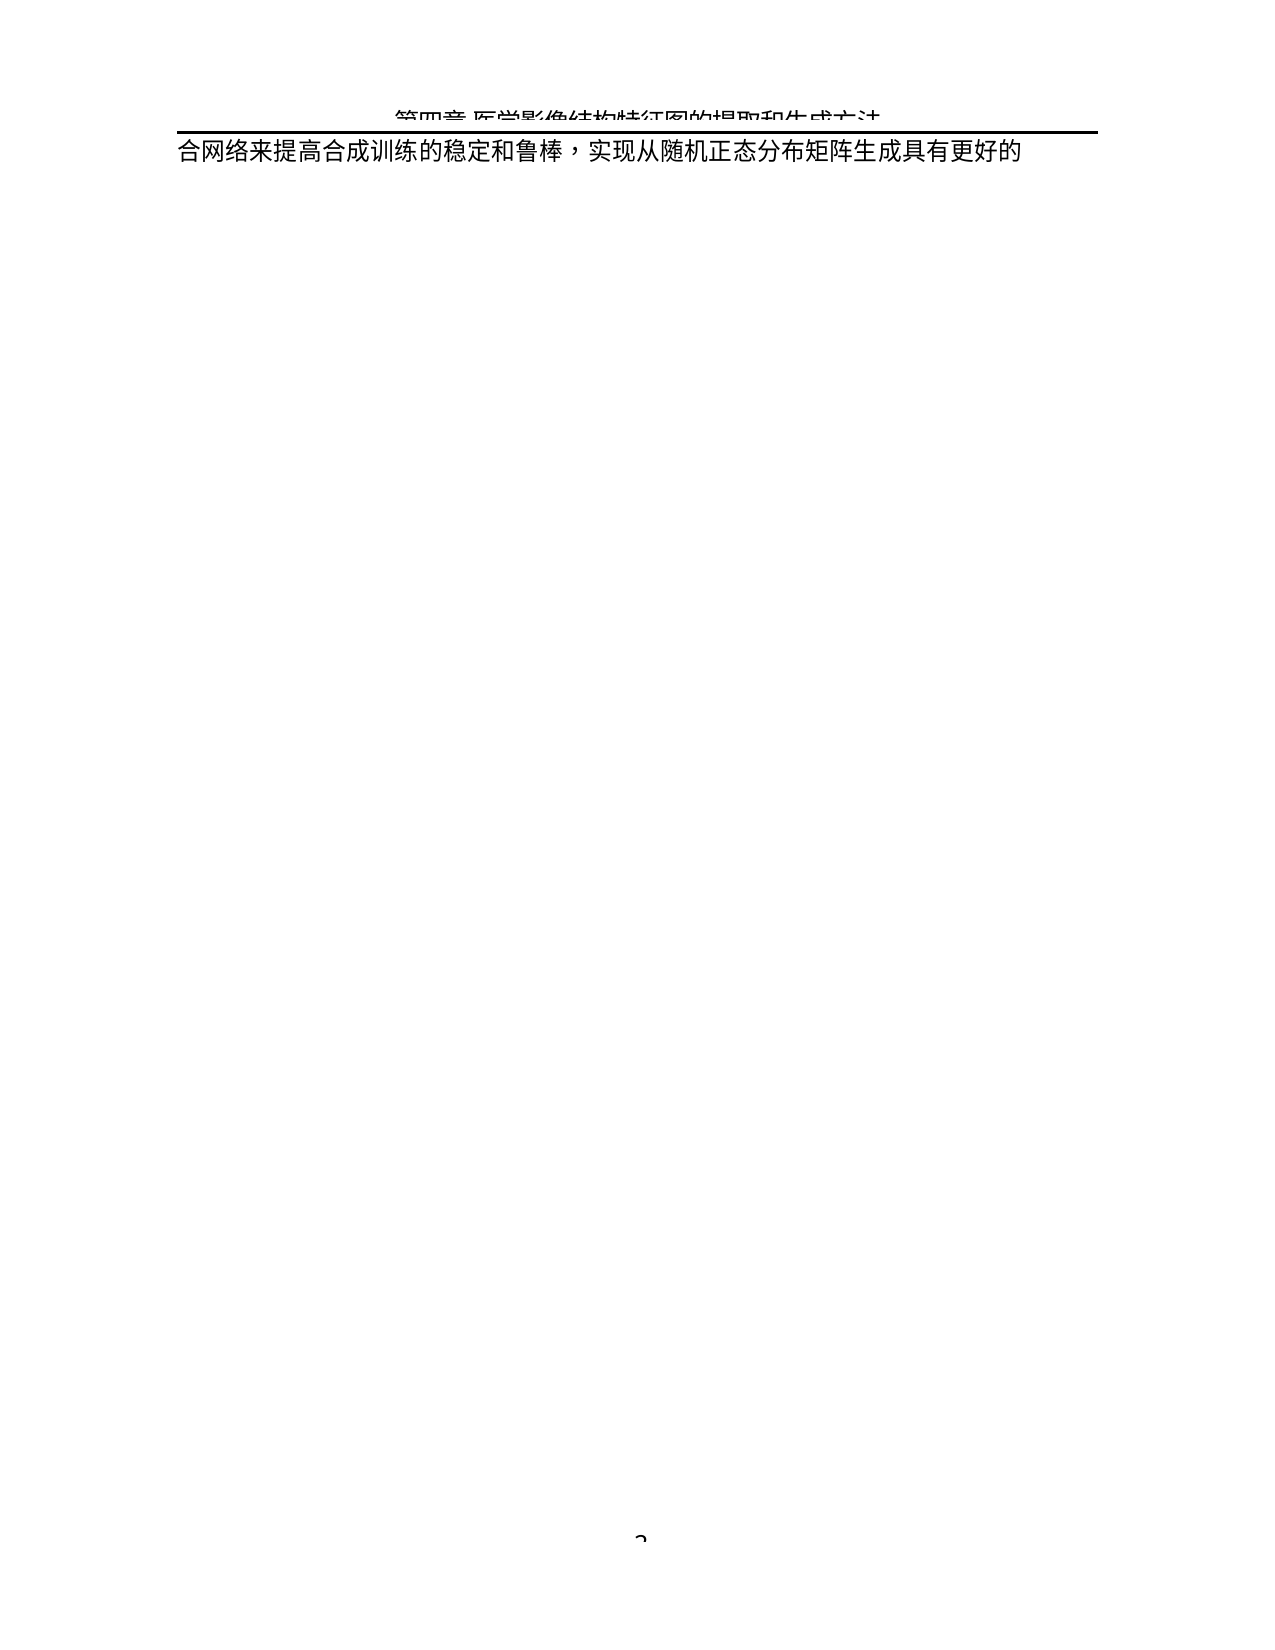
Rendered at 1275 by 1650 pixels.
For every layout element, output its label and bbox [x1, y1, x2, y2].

text [177, 133, 1098, 167]
